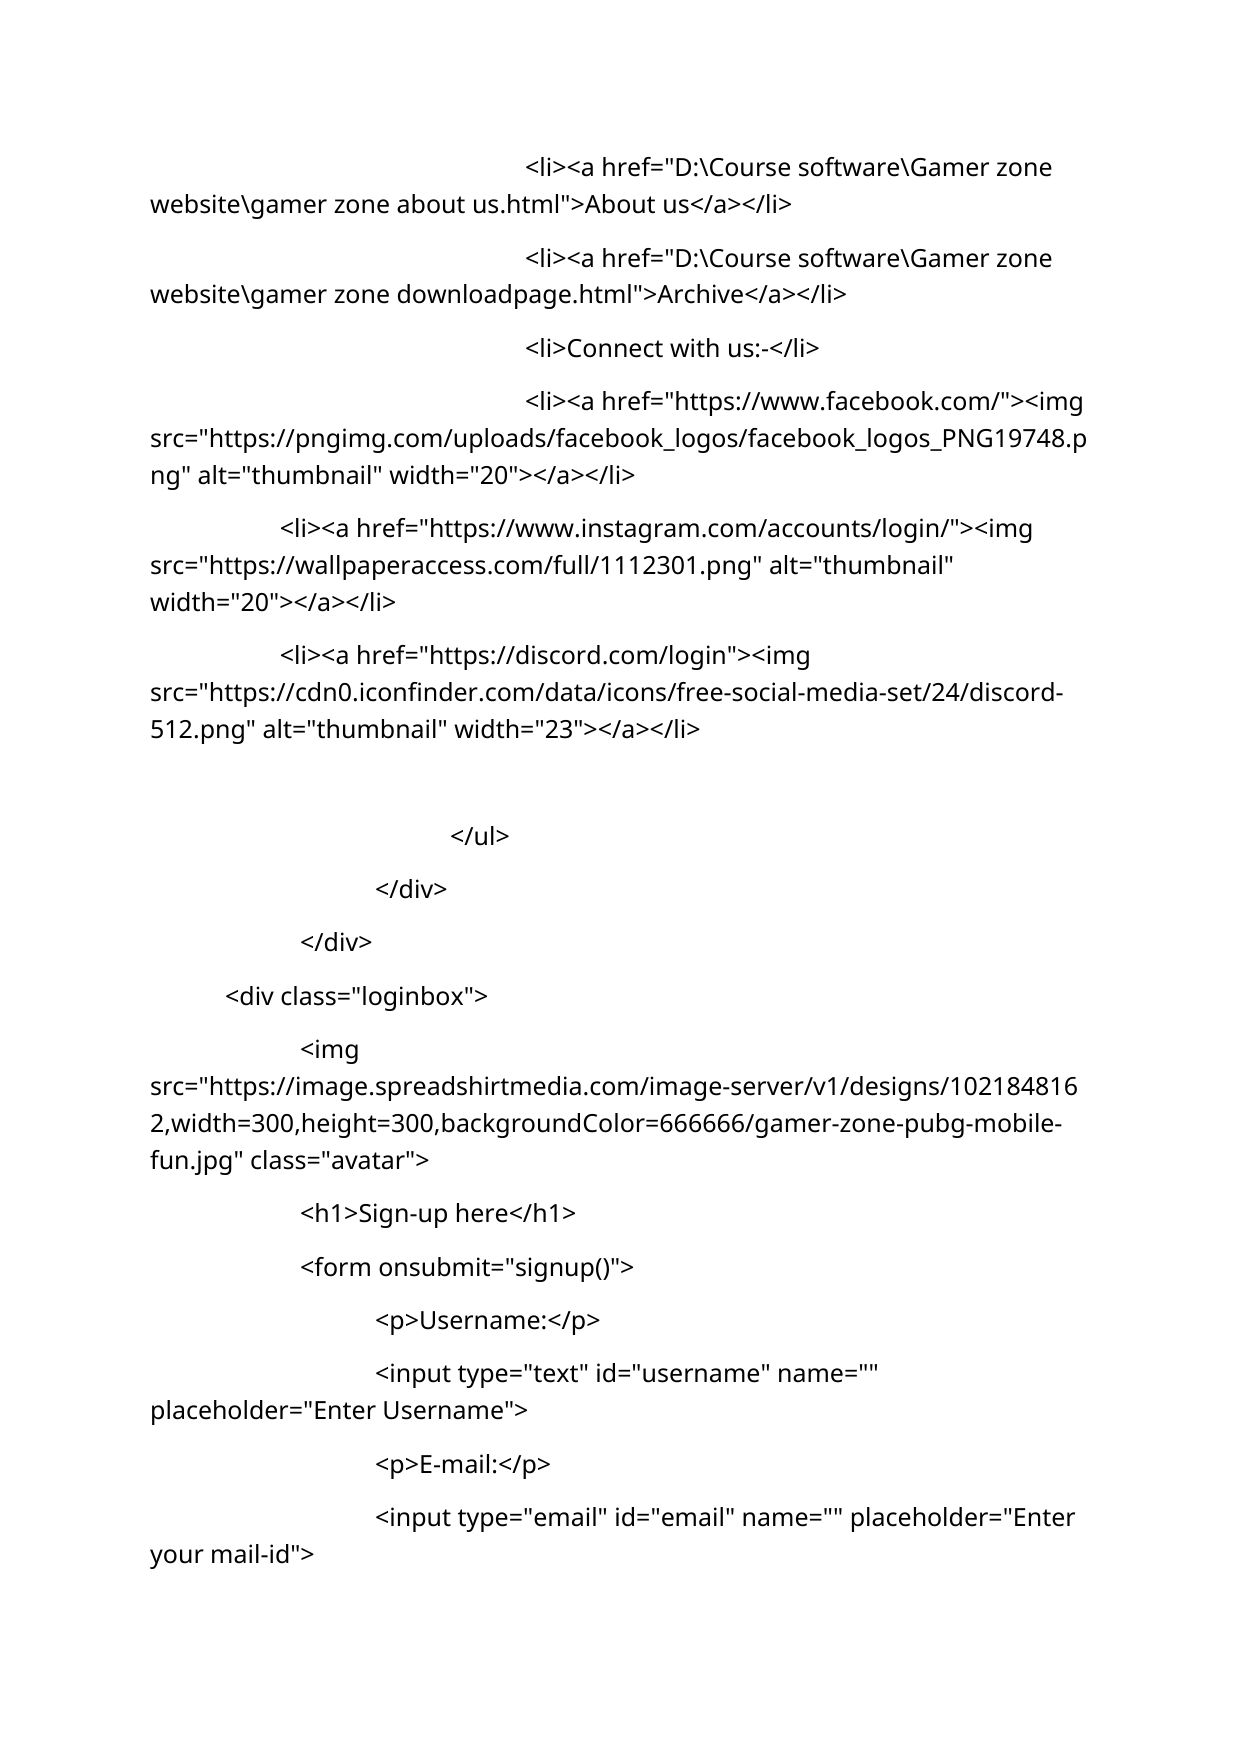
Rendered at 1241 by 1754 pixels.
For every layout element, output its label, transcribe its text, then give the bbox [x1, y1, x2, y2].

text <li><a href="D:\Course software\Gamer zone website\gamer zone downloadpage.html">Archive</a></li> [150, 240, 1090, 311]
text <img src="https://image.spreadshirtmedia.com/image-server/v1/designs/1021848162,width=300,height=300,backgroundColor=666666/gamer-zone-pubg-mobile-fun.jpg" class="avatar"> [150, 1032, 1090, 1176]
text <form onsubmit="signup()"> [150, 1249, 1090, 1283]
text <p>Username:</p> [150, 1303, 1090, 1337]
text <p>E-mail:</p> [150, 1446, 1090, 1480]
text </div> [150, 872, 1090, 906]
text <li><a href="https://discord.com/login"><img src="https://cdn0.iconfinder.com/data/icons/free-social-media-set/24/discord-512.png" alt="thumbnail" width="23"></a></li> [150, 638, 1090, 745]
text </ul> [150, 818, 1090, 852]
text <h1>Sign-up here</h1> [150, 1196, 1090, 1230]
text <li><a href="https://www.facebook.com/"><img src="https://pngimg.com/uploads/facebook_logos/facebook_logos_PNG19748.png" alt="thumbnail" width="20"></a></li> [150, 384, 1090, 491]
text <input type="text" id="username" name="" placeholder="Enter Username"> [150, 1356, 1090, 1427]
text <div class="loginbox"> [150, 978, 1090, 1013]
text <li><a href="D:\Course software\Gamer zone website\gamer zone about us.html">About us</a></li> [150, 150, 1090, 221]
text <li><a href="https://www.instagram.com/accounts/login/"><img src="https://wallpaperaccess.com/full/1112301.png" alt="thumbnail" width="20"></a></li> [150, 511, 1090, 618]
text <li>Connect with us:-</li> [150, 330, 1090, 364]
text </div> [150, 925, 1090, 959]
text <input type="email" id="email" name="" placeholder="Enter your mail-id"> [150, 1500, 1090, 1571]
